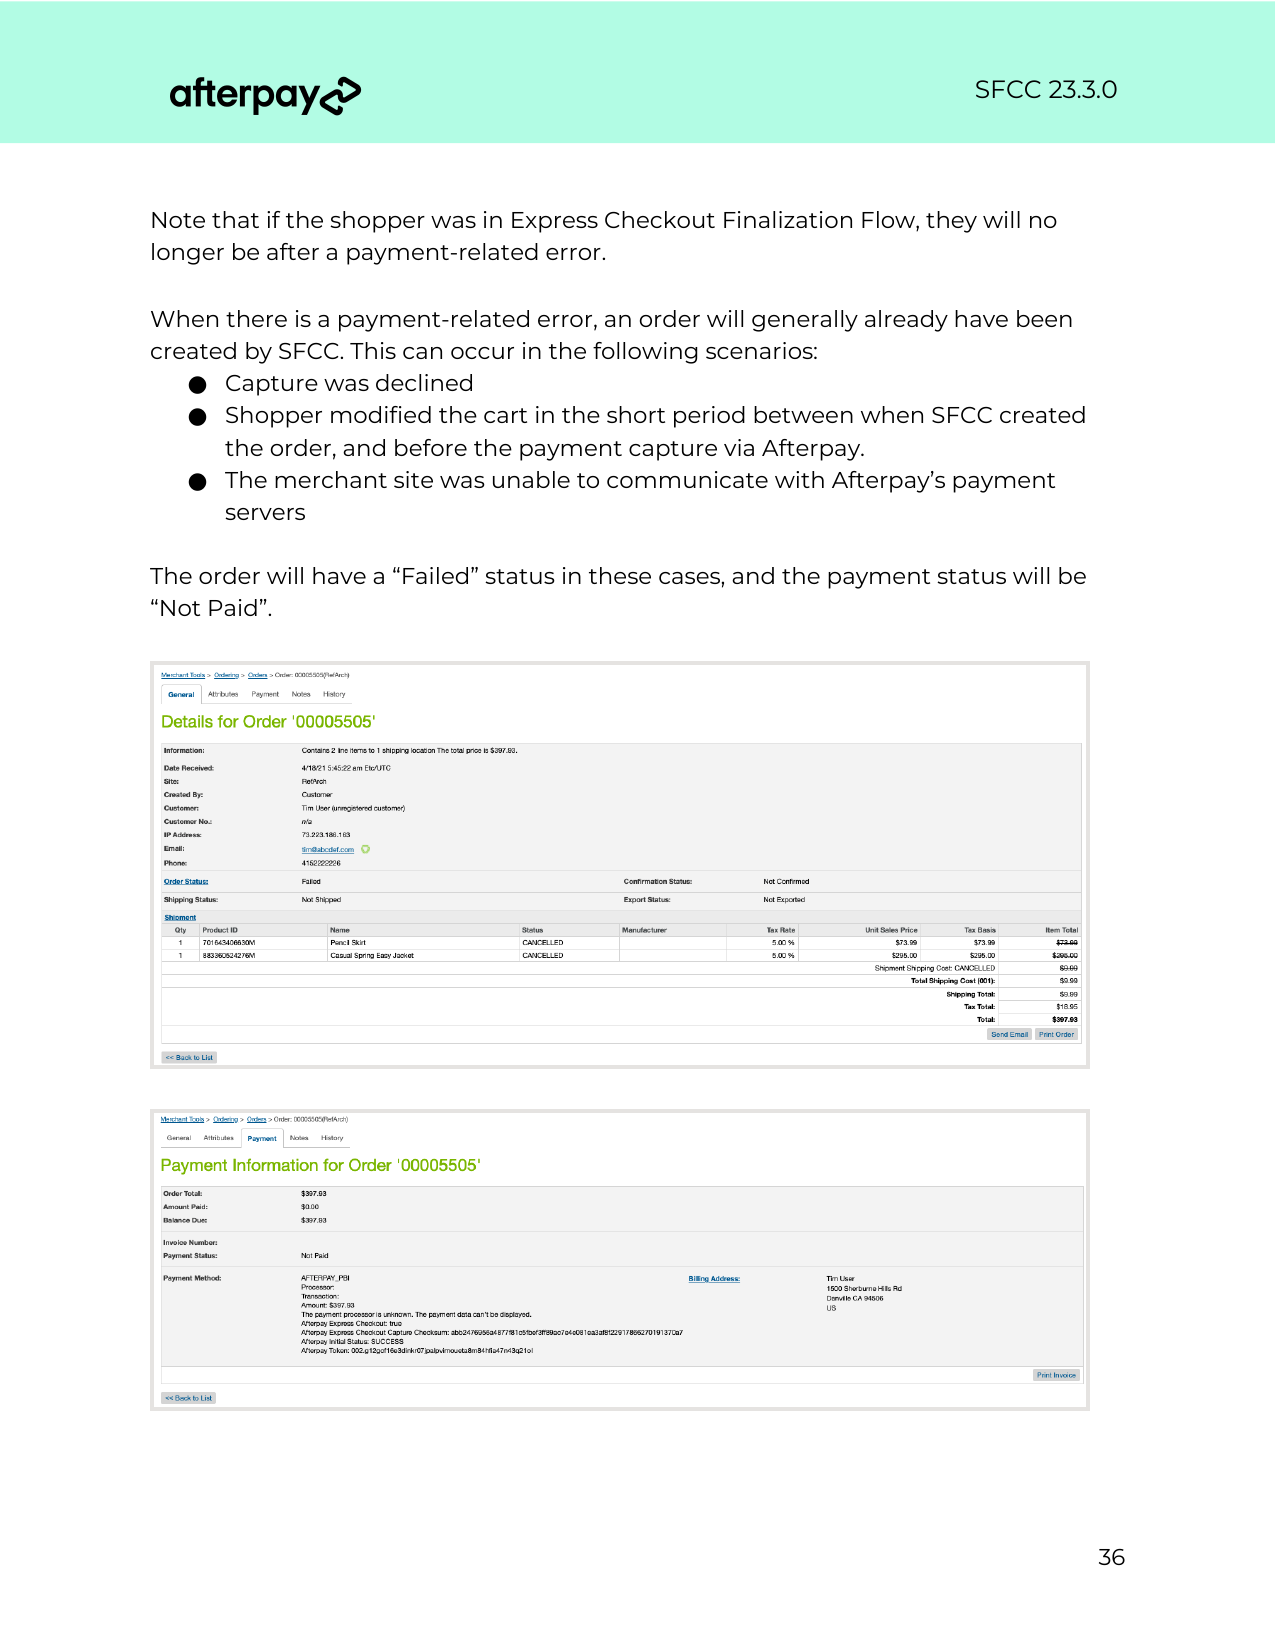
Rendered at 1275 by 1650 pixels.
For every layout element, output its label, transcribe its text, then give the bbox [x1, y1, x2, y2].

picture [154, 1113, 1086, 1407]
picture [154, 665, 1086, 1065]
picture [134, 48, 397, 144]
list Shopper modified the cart in the short period between when SFCC created the order, and before the payment capture via Afterpay. [187, 402, 1125, 462]
text The order will have a “Failed” status in these cases, and the payment status will be “Not Paid”. [150, 562, 1125, 622]
text When there is a payment-related error, an order will generally already have been created by SFCC. This can occur in the following scenarios: [150, 305, 1125, 365]
list The merchant site was unable to communicate with Afterpay’s payment servers [187, 466, 1125, 526]
list Capture was declined [187, 369, 1125, 397]
text Note that if the shopper was in Express Checkout Finalization Flow, they will no longer be after a payment-related error. [150, 206, 1125, 266]
